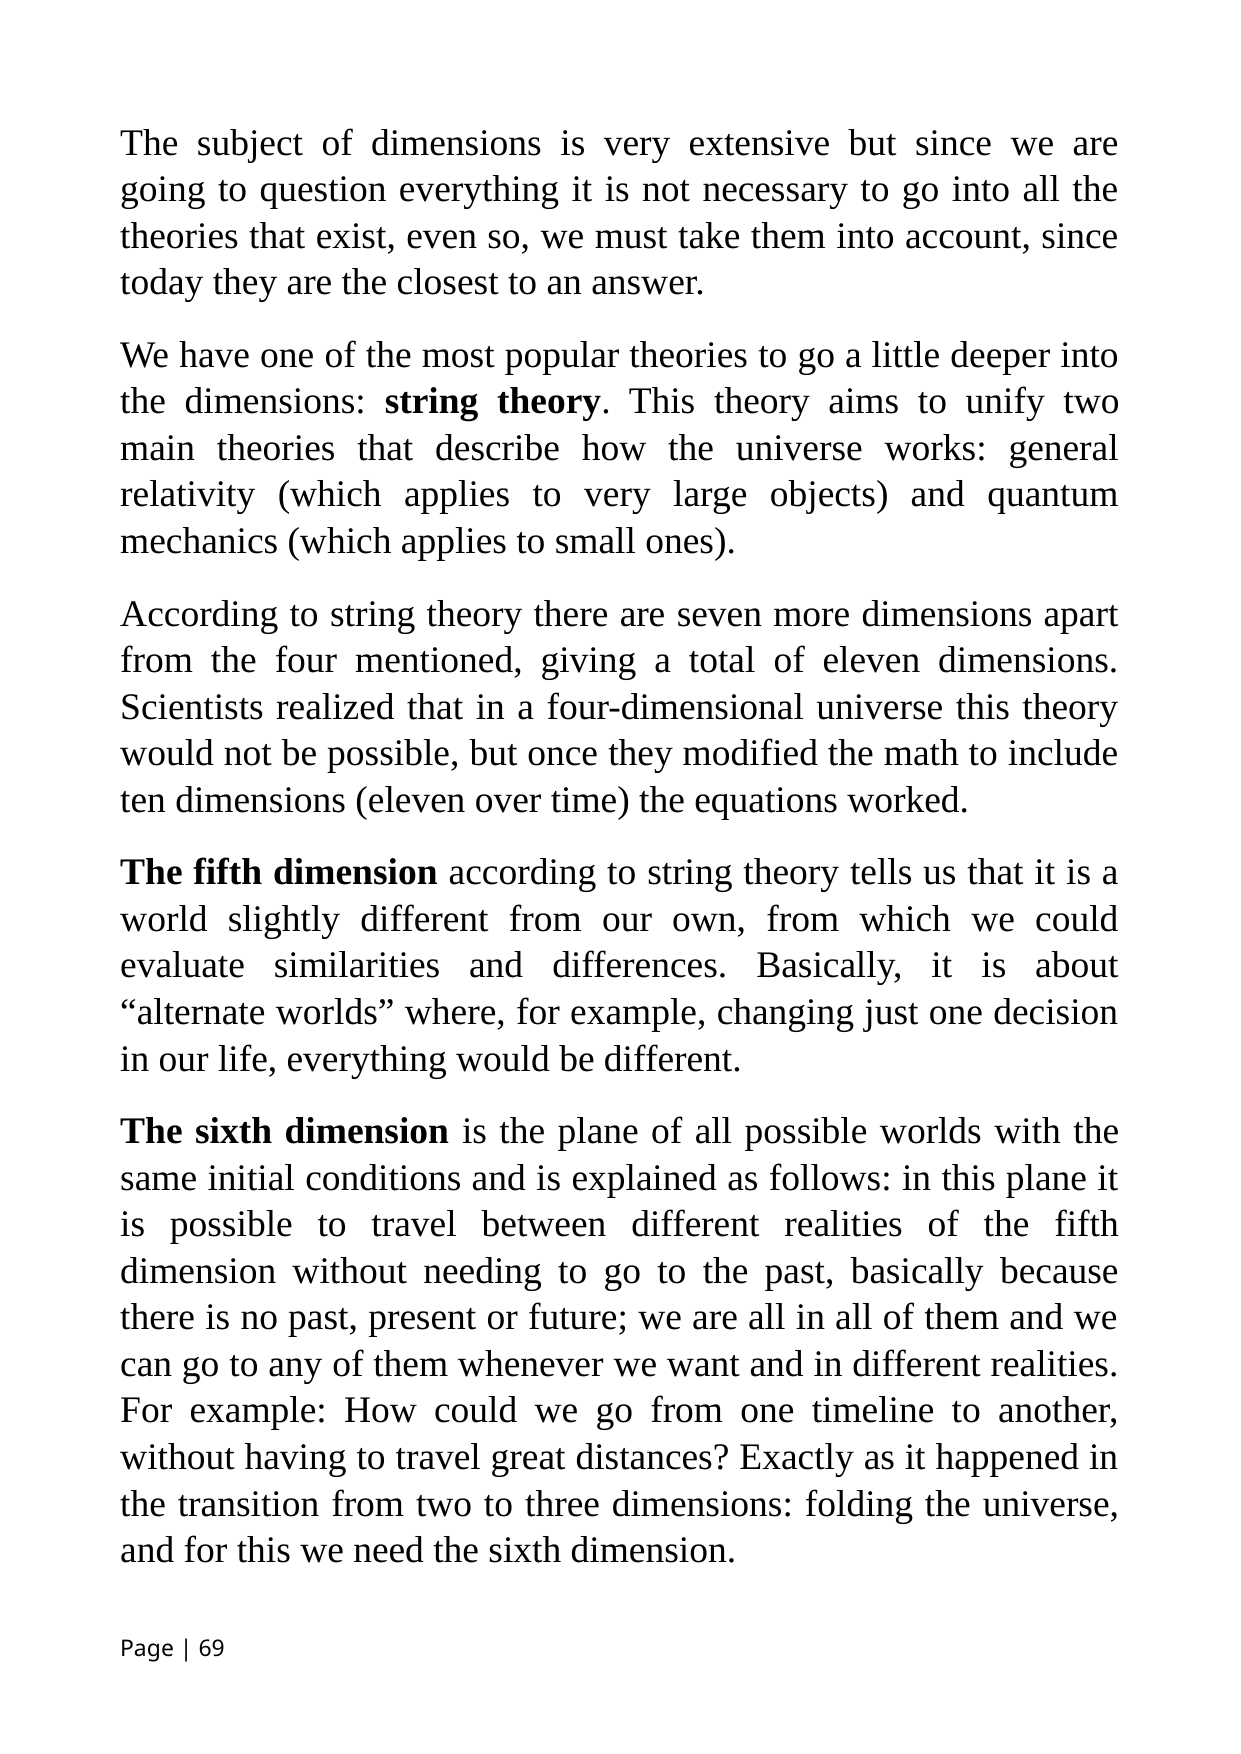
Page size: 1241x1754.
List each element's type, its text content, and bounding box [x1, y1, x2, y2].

text The subject of dimensions is very extensive but since we are going to question everything it is not necessary to go into all the theories that exist, even so, we must take them into account, since today they are the closest to an answer. [120, 120, 1120, 303]
text The sixth dimension is the plane of all possible worlds with the same initial conditions and is explained as follows: in this plane it is possible to travel between different realities of the fifth dimension without needing to go to the past, basically because there is no past, present or future; we are all in all of them and we can go to any of them whenever we want and in different realities. For example: How could we go from one timeline to another, without having to travel great distances? Exactly as it happened in the transition from two to three dimensions: folding the universe, and for this we need the sixth dimension. [120, 1108, 1120, 1571]
text According to string theory there are seven more dimensions apart from the four mentioned, giving a total of eleven dimensions. Scientists realized that in a four-dimensional universe this theory would not be possible, but once they modified the math to include ten dimensions (eleven over time) the equations worked. [120, 591, 1120, 820]
text We have one of the most popular theories to go a little deeper into the dimensions: string theory. This theory aims to unify two main theories that describe how the universe works: general relativity (which applies to very large objects) and quantum mechanics (which applies to small ones). [120, 332, 1120, 562]
text The fifth dimension according to string theory tells us that it is a world slightly different from our own, from which we could evaluate similarities and differences. Basically, it is about “alternate worlds” where, for example, changing just one decision in our life, everything would be different. [120, 850, 1120, 1079]
